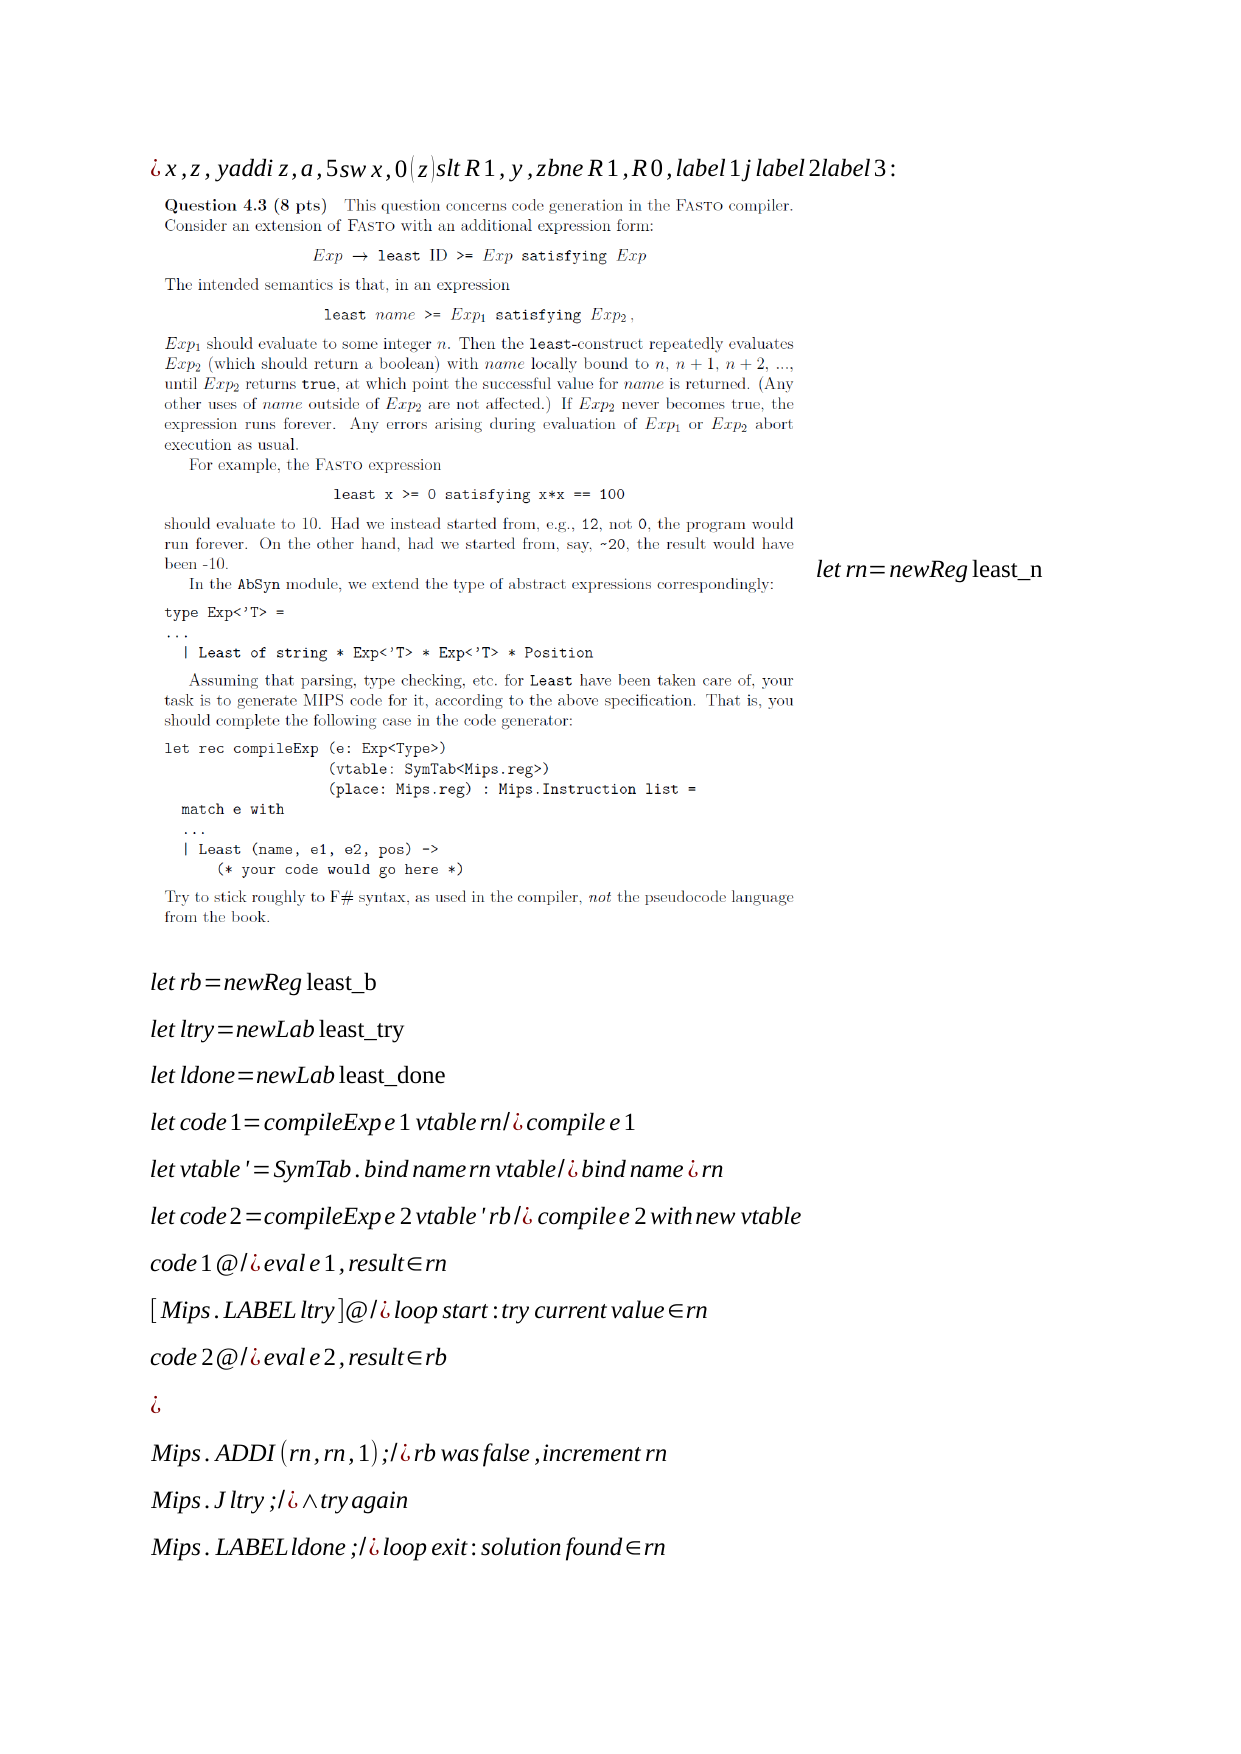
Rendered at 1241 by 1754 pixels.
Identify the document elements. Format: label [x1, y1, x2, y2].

picture [150, 189, 814, 936]
